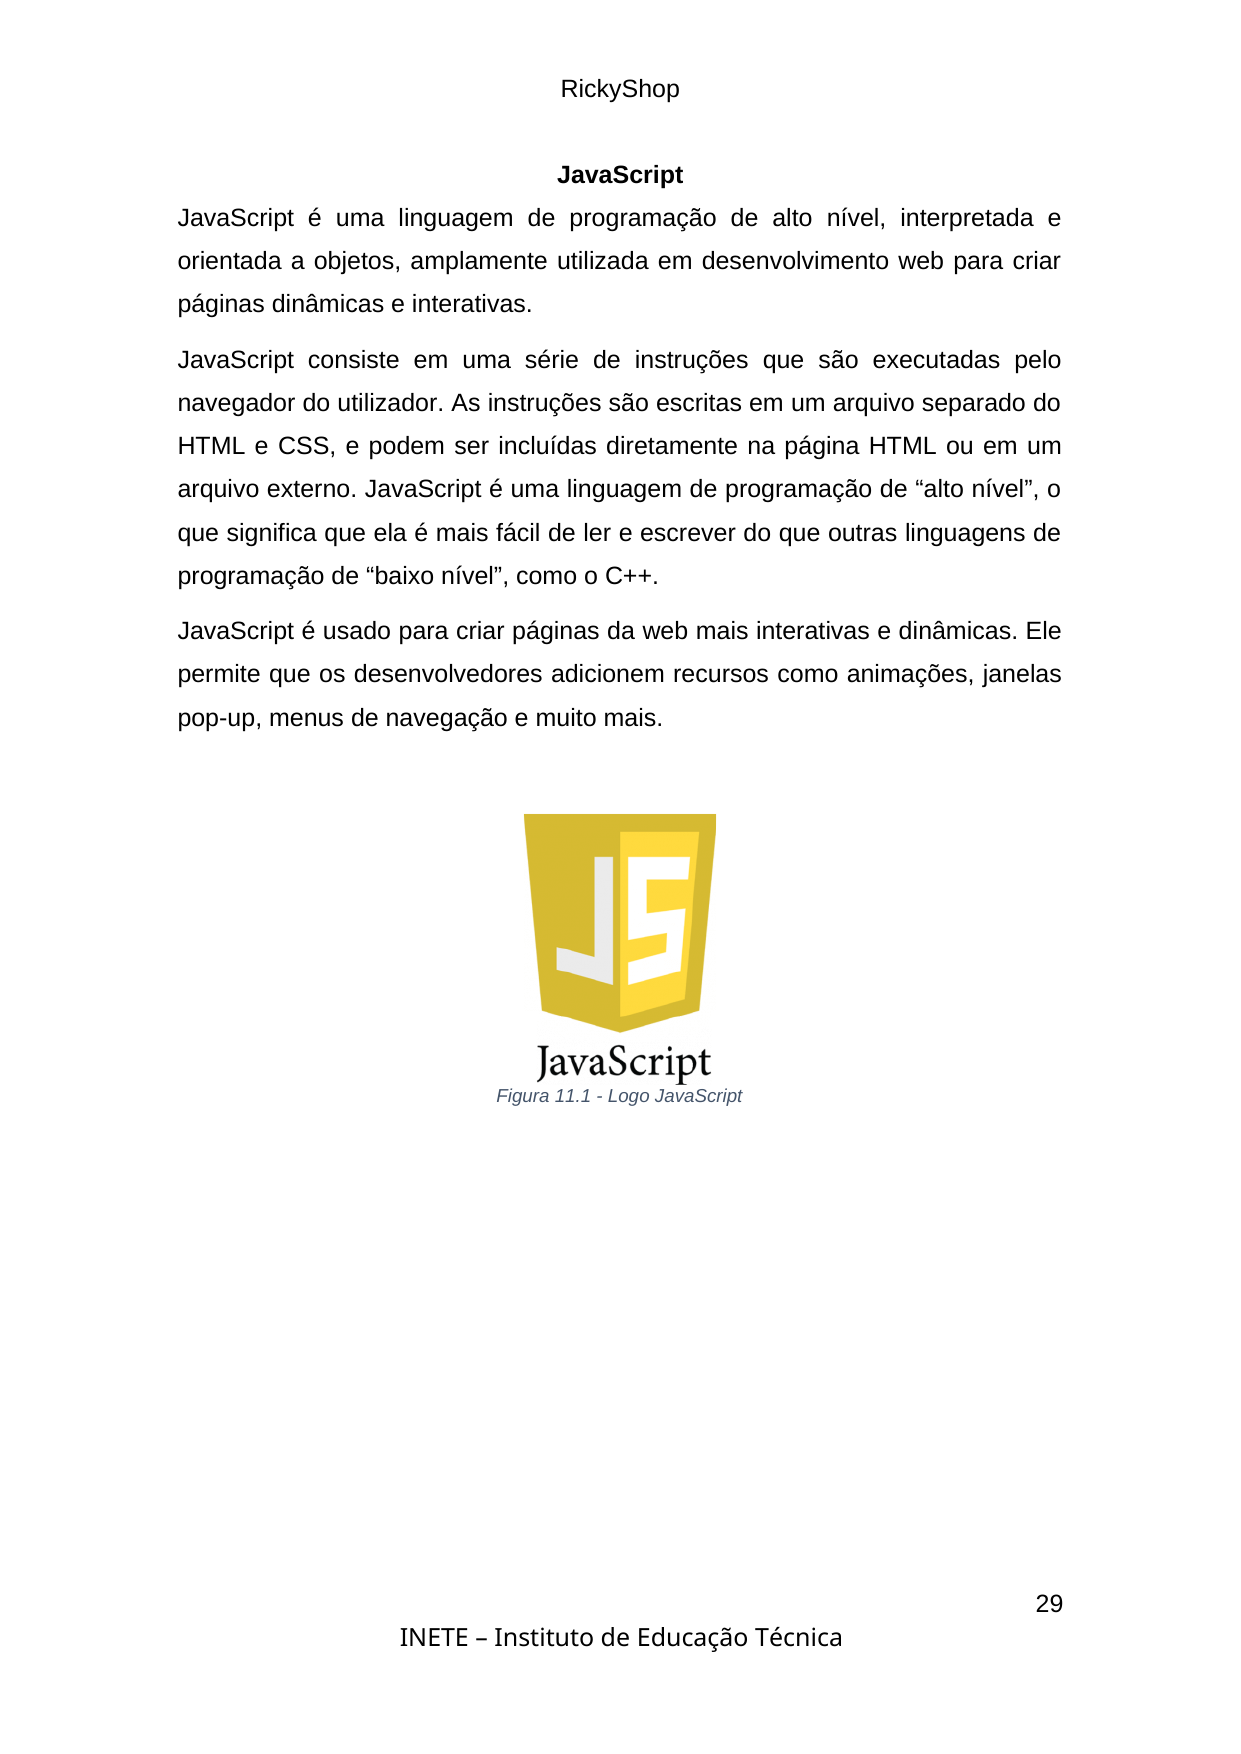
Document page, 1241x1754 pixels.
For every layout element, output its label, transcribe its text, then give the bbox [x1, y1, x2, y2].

picture [523, 813, 717, 1085]
text JavaScript é usado para criar páginas da web mais interativas e dinâmicas. Ele permite que os desenvolvedores adicionem recursos como animações, janelas pop-up, menus de navegação e muito mais. [177, 616, 1063, 731]
text JavaScript consiste em uma série de instruções que são executadas pelo navegador do utilizador. As instruções são escritas em um arquivo separado do HTML e CSS, e podem ser incluídas diretamente na página HTML ou em um arquivo externo. JavaScript é uma linguagem de programação de “alto nível”, o que significa que ela é mais fácil de ler e escrever do que outras linguagens de programação de “baixo nível”, como o C++. [177, 345, 1063, 589]
subtitle JavaScript [177, 160, 1063, 189]
text Figura 11.1 - Logo JavaScript [177, 1084, 1063, 1106]
text JavaScript é uma linguagem de programação de alto nível, interpretada e orientada a objetos, amplamente utilizada em desenvolvimento web para criar páginas dinâmicas e interativas. [177, 203, 1063, 318]
